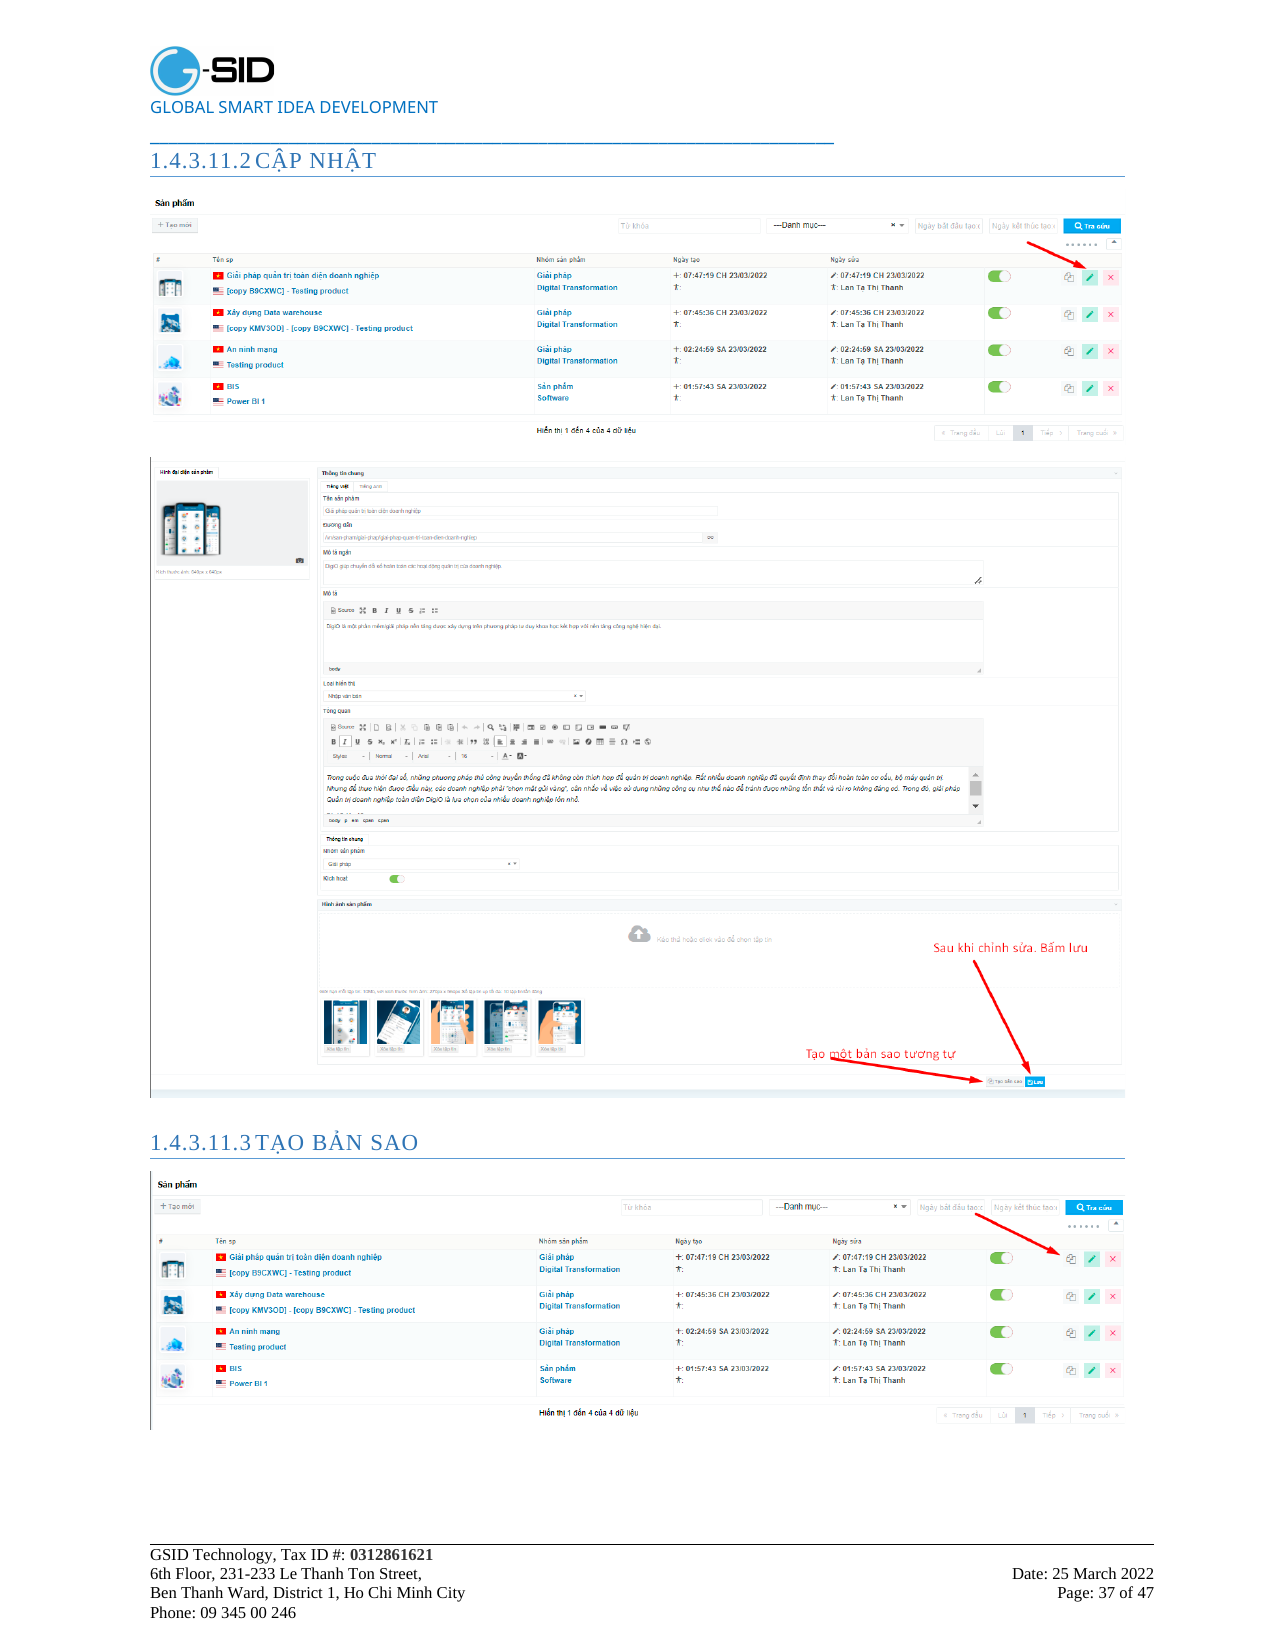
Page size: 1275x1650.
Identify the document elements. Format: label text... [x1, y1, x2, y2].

subtitle Tạo bản sao [150, 1129, 1125, 1158]
subtitle Cập nhật [150, 147, 1125, 176]
picture [150, 1171, 1125, 1430]
picture [150, 457, 1125, 1098]
picture [150, 46, 275, 96]
picture [150, 189, 1125, 445]
